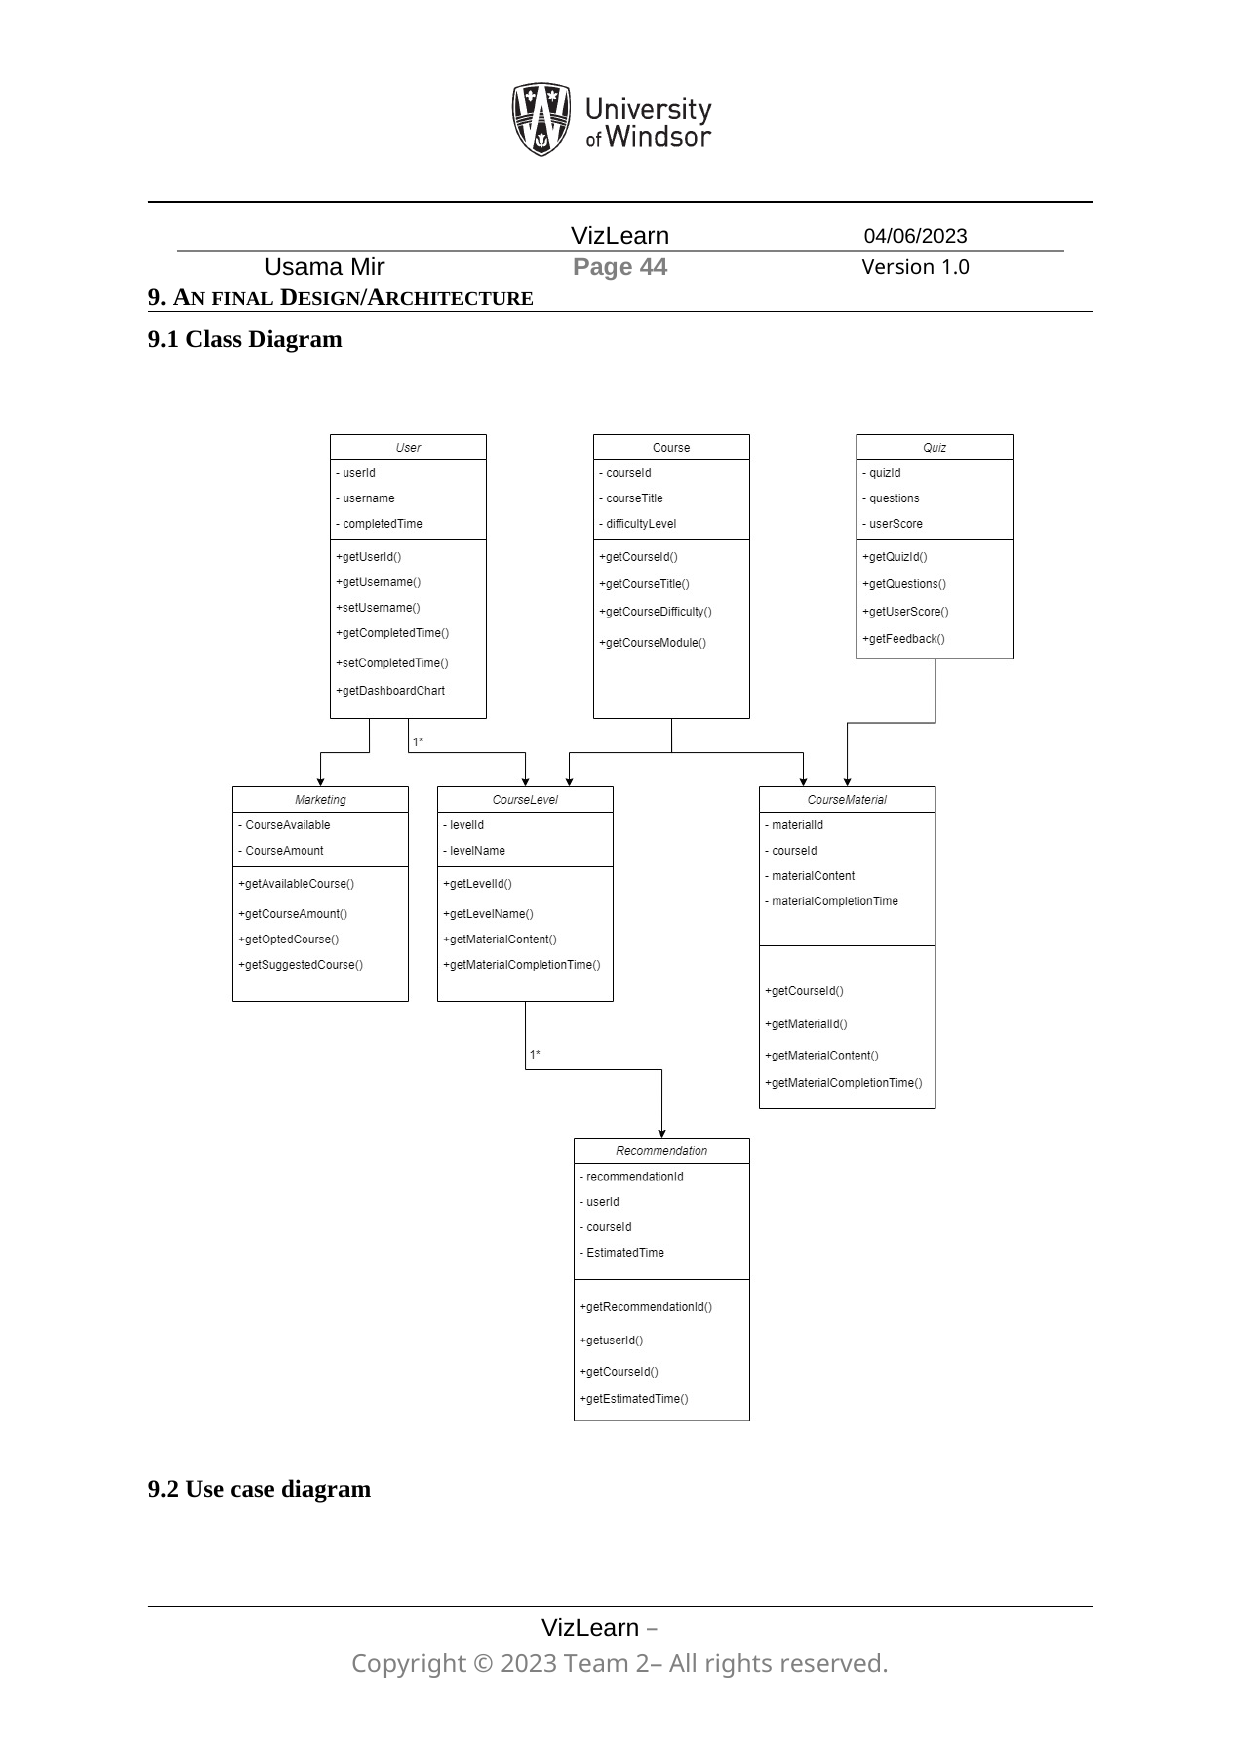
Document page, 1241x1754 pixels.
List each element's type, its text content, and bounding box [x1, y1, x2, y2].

picture [147, 377, 1093, 1421]
text 9.2 Use case diagram [148, 1474, 1093, 1503]
subtitle 9. An final Design/Architecture [148, 203, 1093, 311]
picture [492, 73, 731, 165]
subtitle 9.1 Class Diagram [148, 324, 1093, 353]
